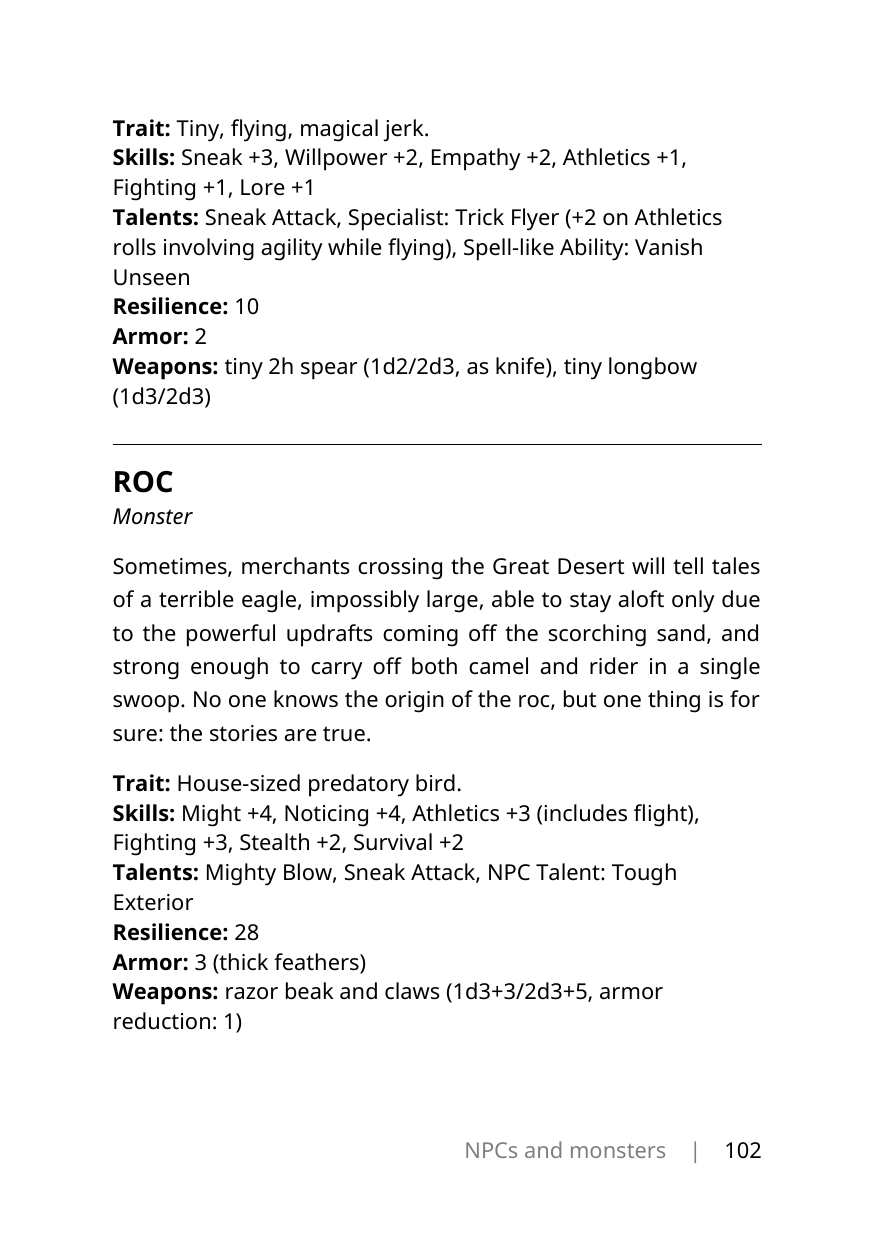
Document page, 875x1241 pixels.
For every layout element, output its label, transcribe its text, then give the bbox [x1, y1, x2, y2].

text Skills: Sneak +3, Willpower +2, Empathy +2, Athletics +1, Fighting +1, Lore +1 [112, 142, 762, 202]
text Roc [112, 445, 762, 501]
text Talents: Sneak Attack, Specialist: Trick Flyer (+2 on Athletics rolls involving agility while flying), Spell-like Ability: Vanish Unseen [112, 202, 762, 291]
text Trait: House-sized predatory bird. [112, 768, 762, 798]
text Resilience: 10 [112, 291, 762, 321]
text Armor: 3 (thick feathers) [112, 947, 762, 976]
text Sometimes, merchants crossing the Great Desert will tell tales of a terrible eagle, impossibly large, able to stay aloft only due to the powerful updrafts coming off the scorching sand, and strong enough to carry off both camel and rider in a single swoop. No one knows the origin of the roc, but one thing is for sure: the stories are true. [112, 551, 762, 748]
text Resilience: 28 [112, 917, 762, 947]
text Talents: Mighty Blow, Sneak Attack, NPC Talent: Tough Exterior [112, 857, 762, 917]
text Armor: 2 [112, 321, 762, 351]
text Weapons: razor beak and claws (1d3+3/2d3+5, armor reduction: 1) [112, 976, 762, 1036]
text Monster [112, 501, 762, 531]
text Weapons: tiny 2h spear (1d2/2d3, as knife), tiny longbow (1d3/2d3) [112, 351, 762, 410]
text Skills: Might +4, Noticing +4, Athletics +3 (includes flight), Fighting +3, Stealth +2, Survival +2 [112, 798, 762, 857]
text Trait: Tiny, flying, magical jerk. [112, 112, 762, 142]
